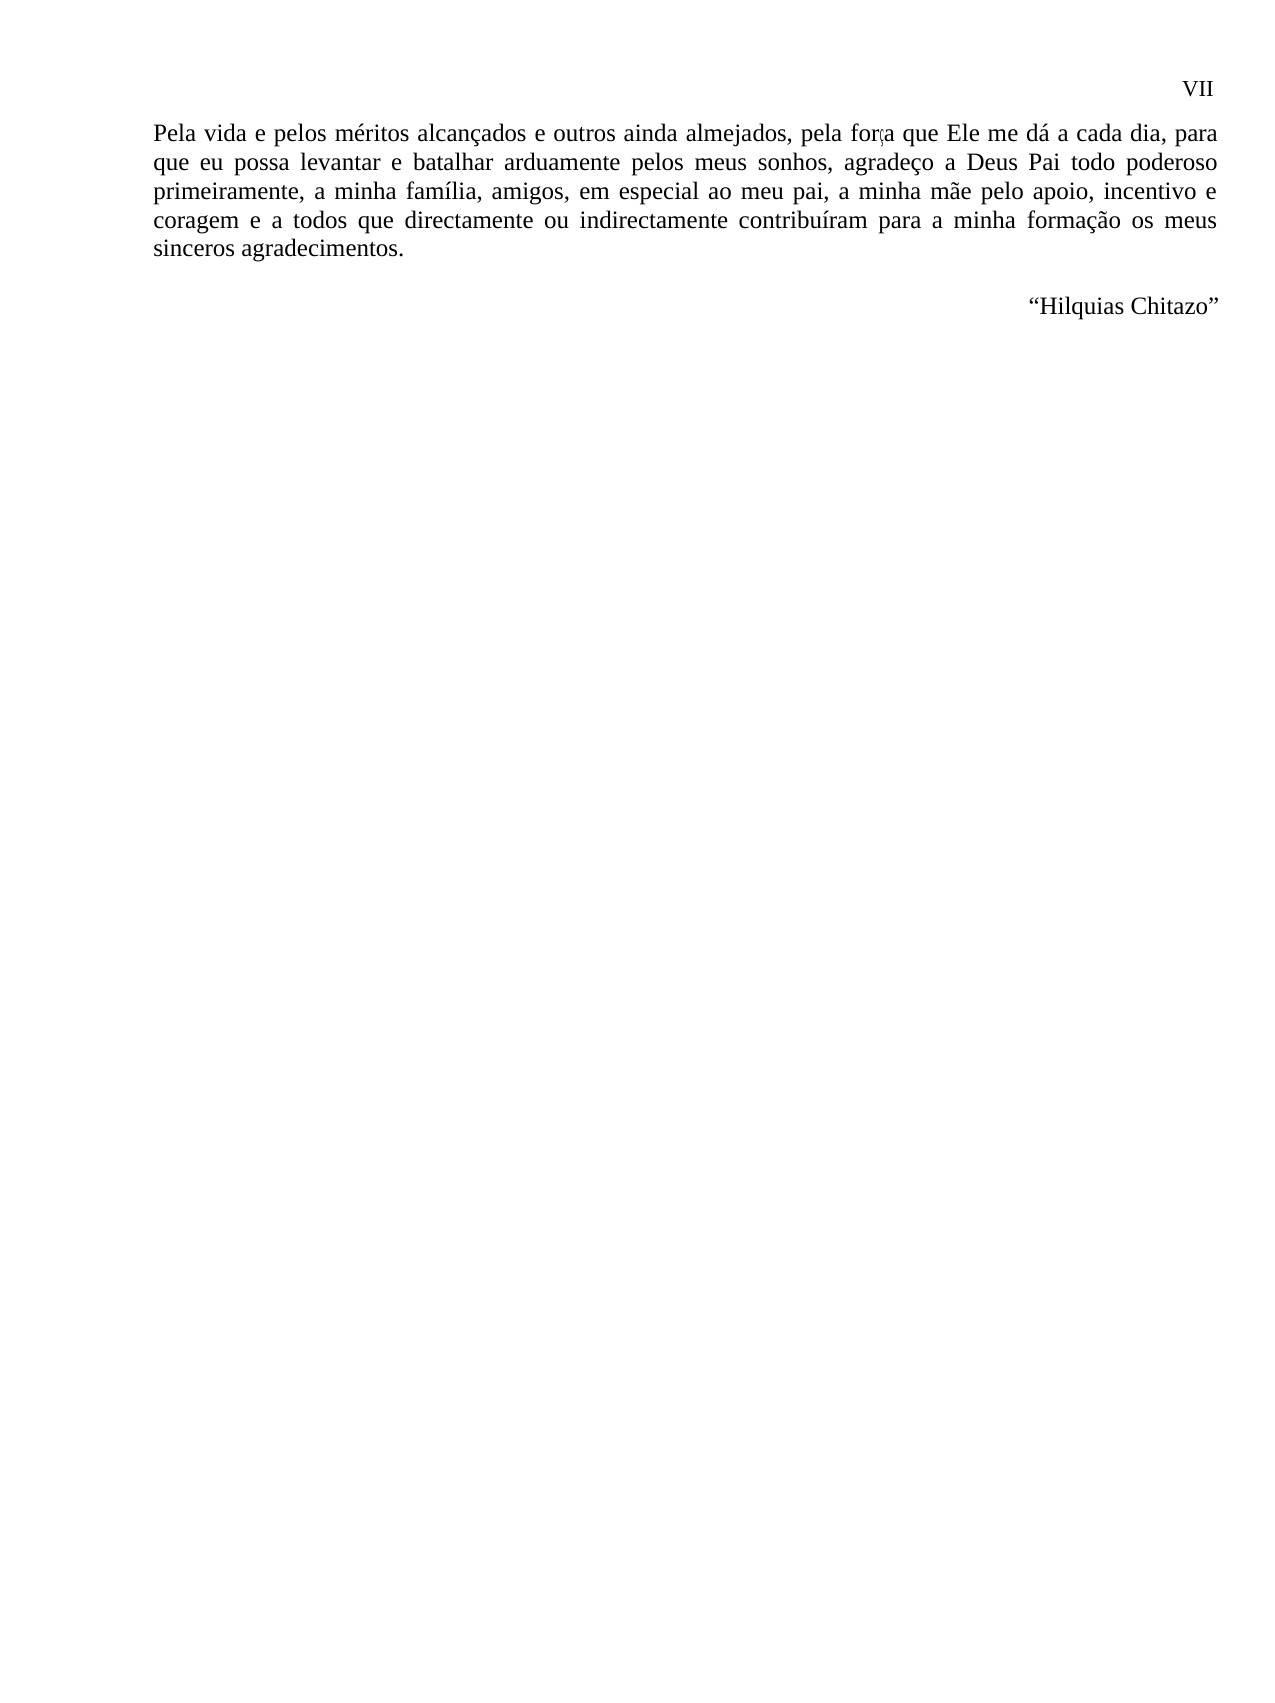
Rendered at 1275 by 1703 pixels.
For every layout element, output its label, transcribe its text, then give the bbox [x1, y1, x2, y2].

text “Hilquias Chitazo” [110, 291, 1219, 320]
text Pela vida e pelos méritos alcançados e outros ainda almejados, pela força que Ele me dá a cada dia, para que eu possa levantar e batalhar arduamente pelos meus sonhos, agradeço a Deus Pai todo poderoso primeiramente, a minha família, amigos, em especial ao meu pai, a minha mãe pelo apoio, incentivo e coragem e a todos que directamente ou indirectamente contribuíram para a minha formação os meus sinceros agradecimentos. [153, 118, 1219, 262]
